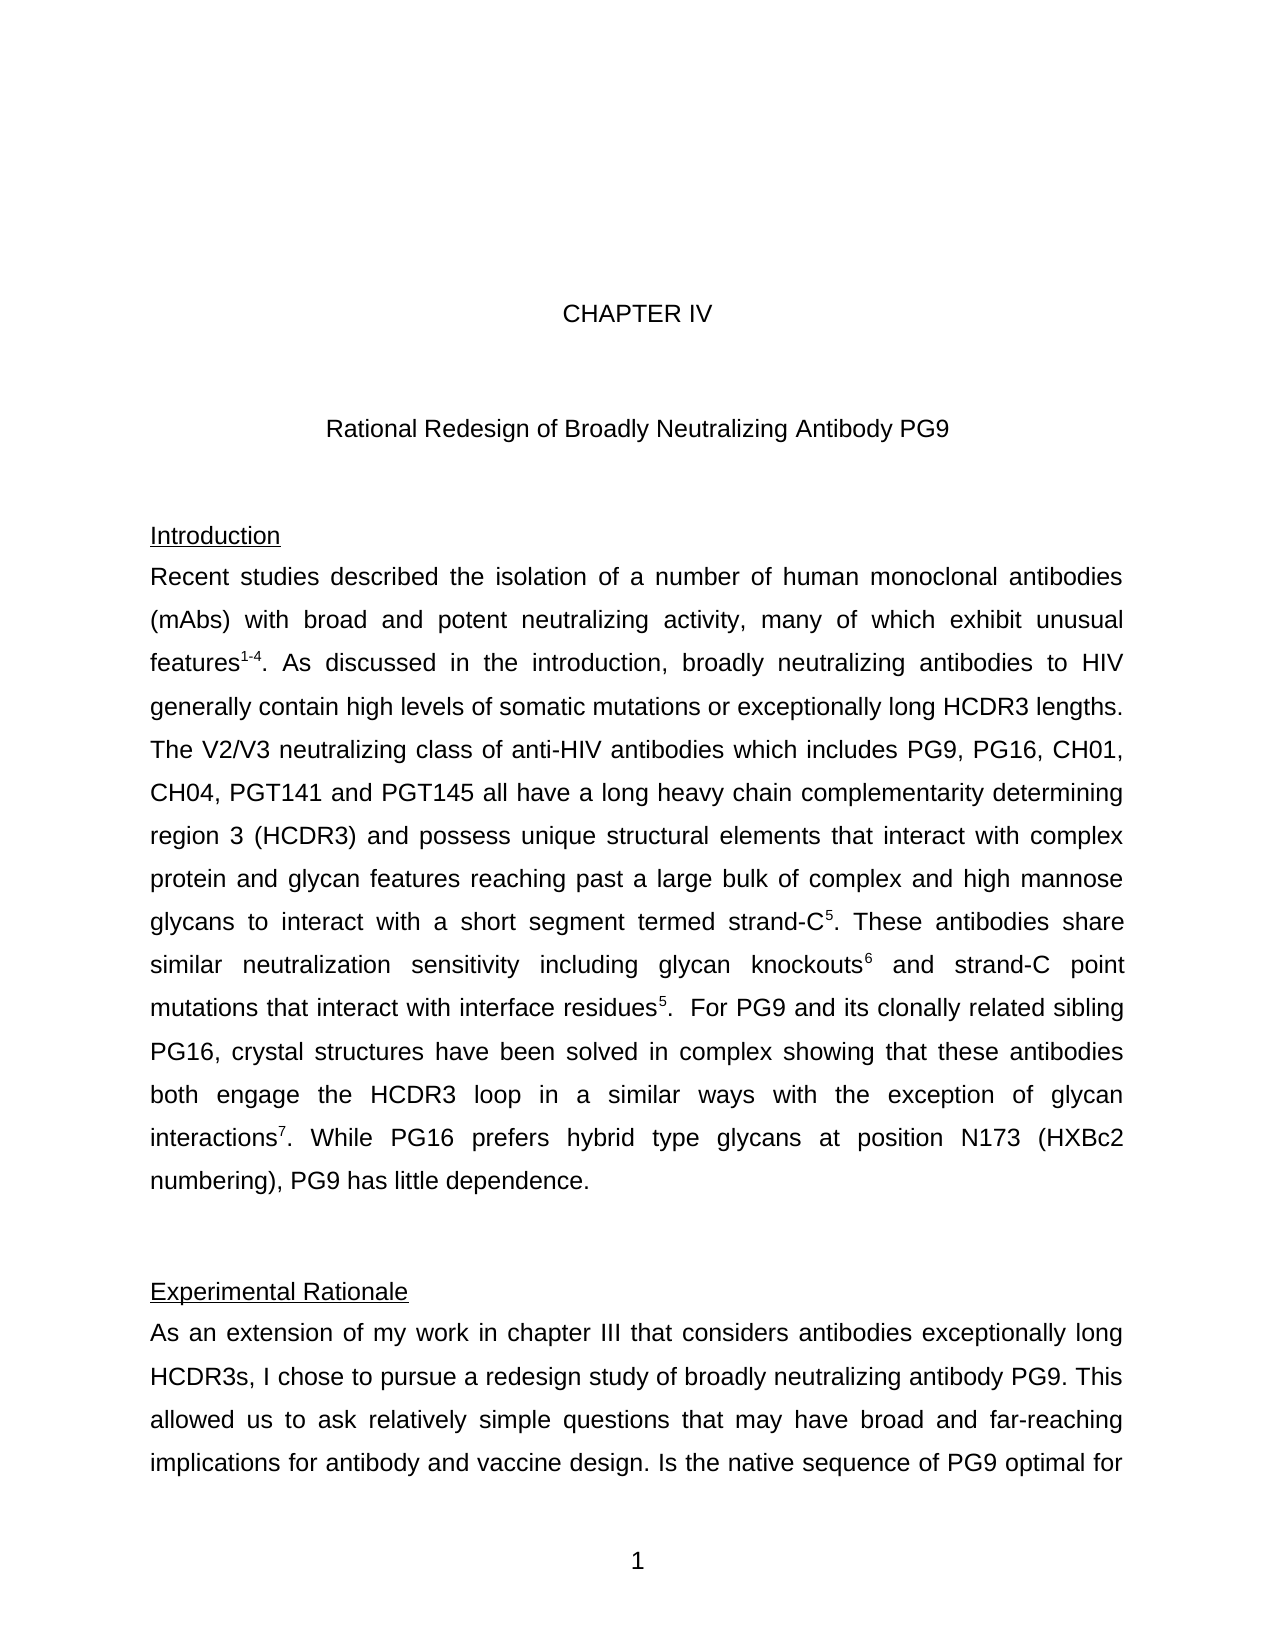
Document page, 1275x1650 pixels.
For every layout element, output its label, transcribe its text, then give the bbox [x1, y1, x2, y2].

subtitle Experimental Rationale [150, 1277, 1125, 1306]
title Rational Redesign of Broadly Neutralizing Antibody PG9 [150, 414, 1125, 442]
text Recent studies described the isolation of a number of human monoclonal antibodies (mAbs) with broad and potent neutralizing activity, many of which exhibit unusual features1-4. As discussed in the introduction, broadly neutralizing antibodies to HIV generally contain high levels of somatic mutations or exceptionally long HCDR3 lengths. The V2/V3 neutralizing class of anti-HIV antibodies which includes PG9, PG16, CH01, CH04, PGT141 and PGT145 all have a long heavy chain complementarity determining region 3 (HCDR3) and possess unique structural elements that interact with complex protein and glycan features reaching past a large bulk of complex and high mannose glycans to interact with a short segment termed strand-C5. These antibodies share similar neutralization sensitivity including glycan knockouts6 and strand-C point mutations that interact with interface residues5. For PG9 and its clonally related sibling PG16, crystal structures have been solved in complex showing that these antibodies both engage the HCDR3 loop in a similar ways with the exception of glycan interactions7. While PG16 prefers hybrid type glycans at position N173 (HXBc2 numbering), PG9 has little dependence. [150, 562, 1125, 1194]
subtitle CHAPTER IV [150, 299, 1125, 327]
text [150, 1318, 1125, 1476]
subtitle Introduction [150, 521, 1125, 549]
